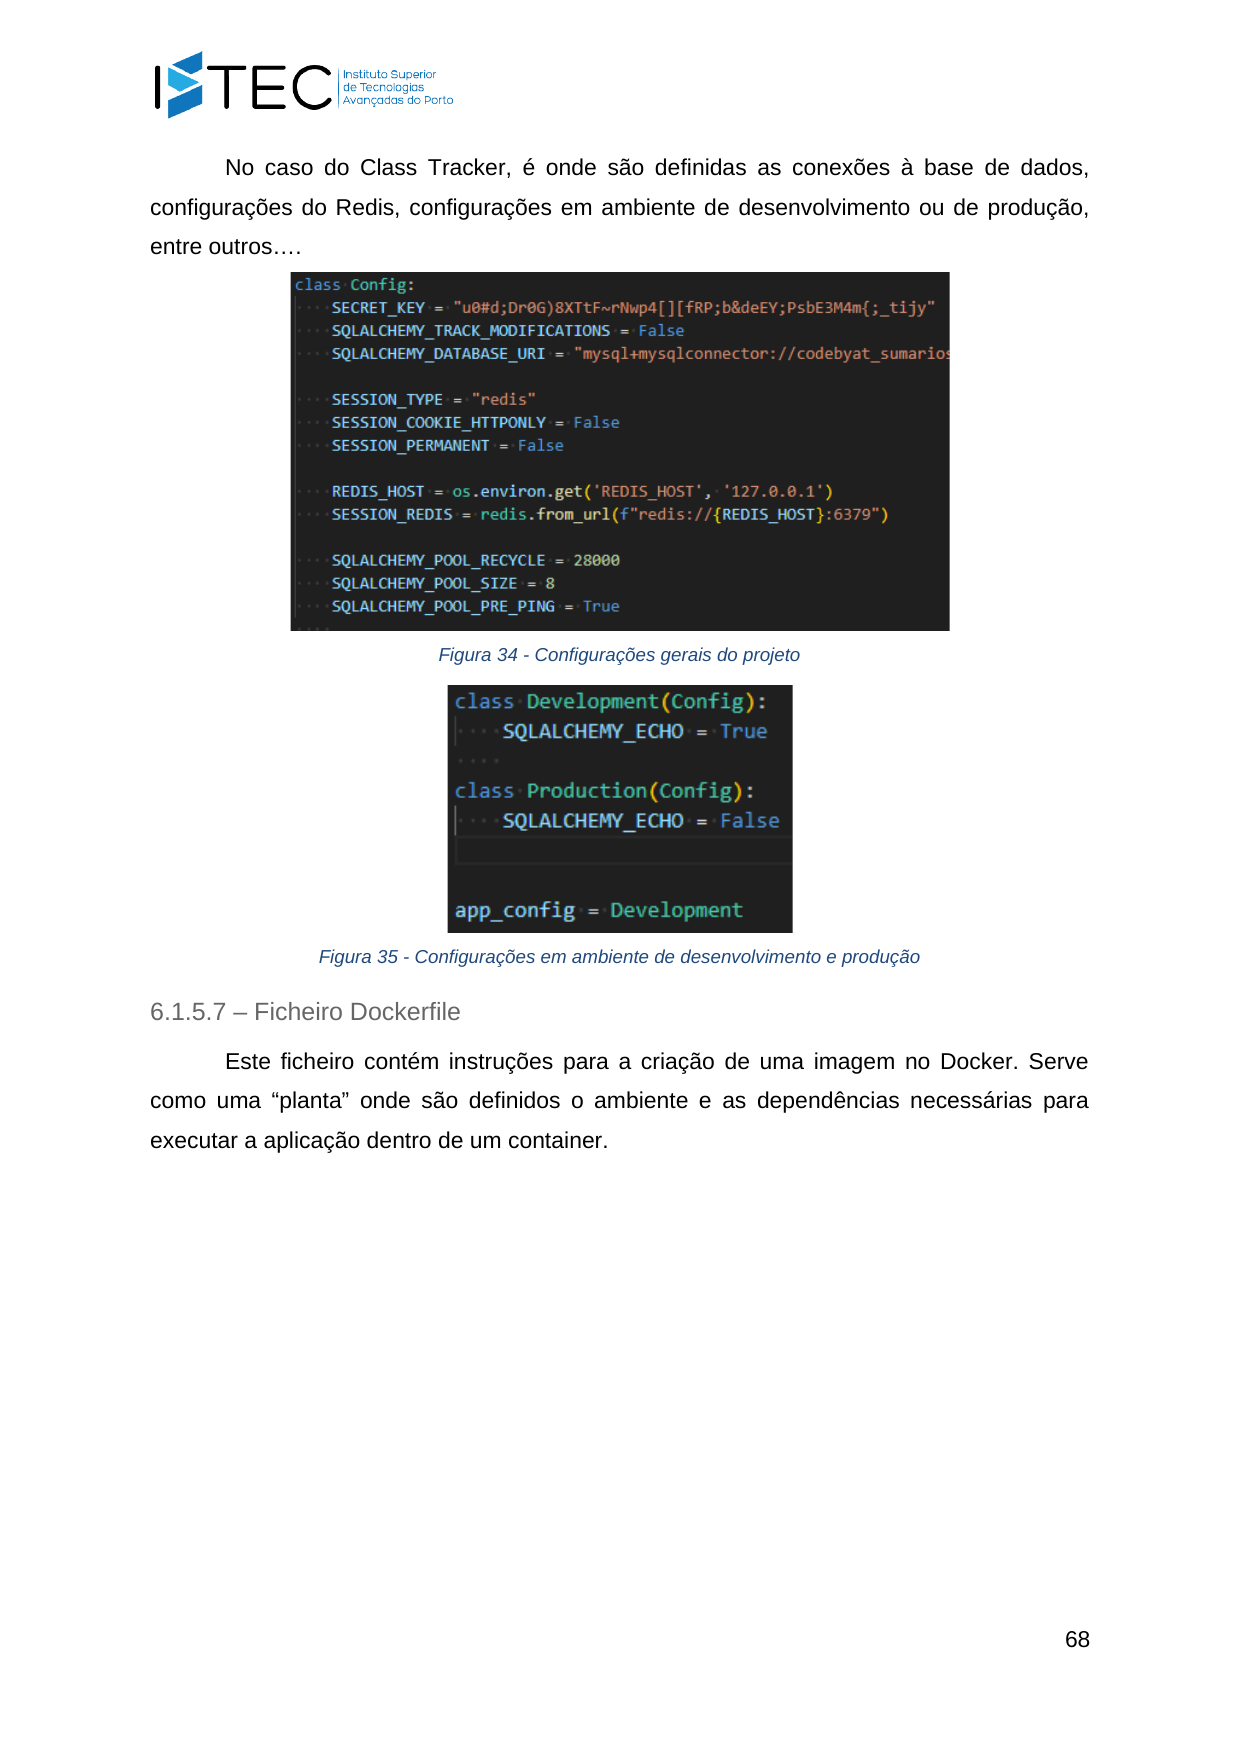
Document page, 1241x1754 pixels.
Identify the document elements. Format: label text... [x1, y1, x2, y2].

text Figura 34 - Configurações gerais do projeto [150, 643, 1090, 665]
picture [290, 272, 950, 631]
subtitle 6.1.5.7 – Ficheiro Dockerfile [150, 996, 1090, 1025]
picture [150, 51, 454, 129]
picture [447, 685, 793, 933]
text Figura 35 - Configurações em ambiente de desenvolvimento e produção [150, 946, 1090, 967]
text Este ficheiro contém instruções para a criação de uma imagem no Docker. Serve como uma “planta” onde são definidos o ambiente e as dependências necessárias para executar a aplicação dentro de um container. [150, 1048, 1090, 1153]
text No caso do Class Tracker, é onde são definidas as conexões à base de dados, configurações do Redis, configurações em ambiente de desenvolvimento ou de produção, entre outros…. [150, 154, 1090, 259]
